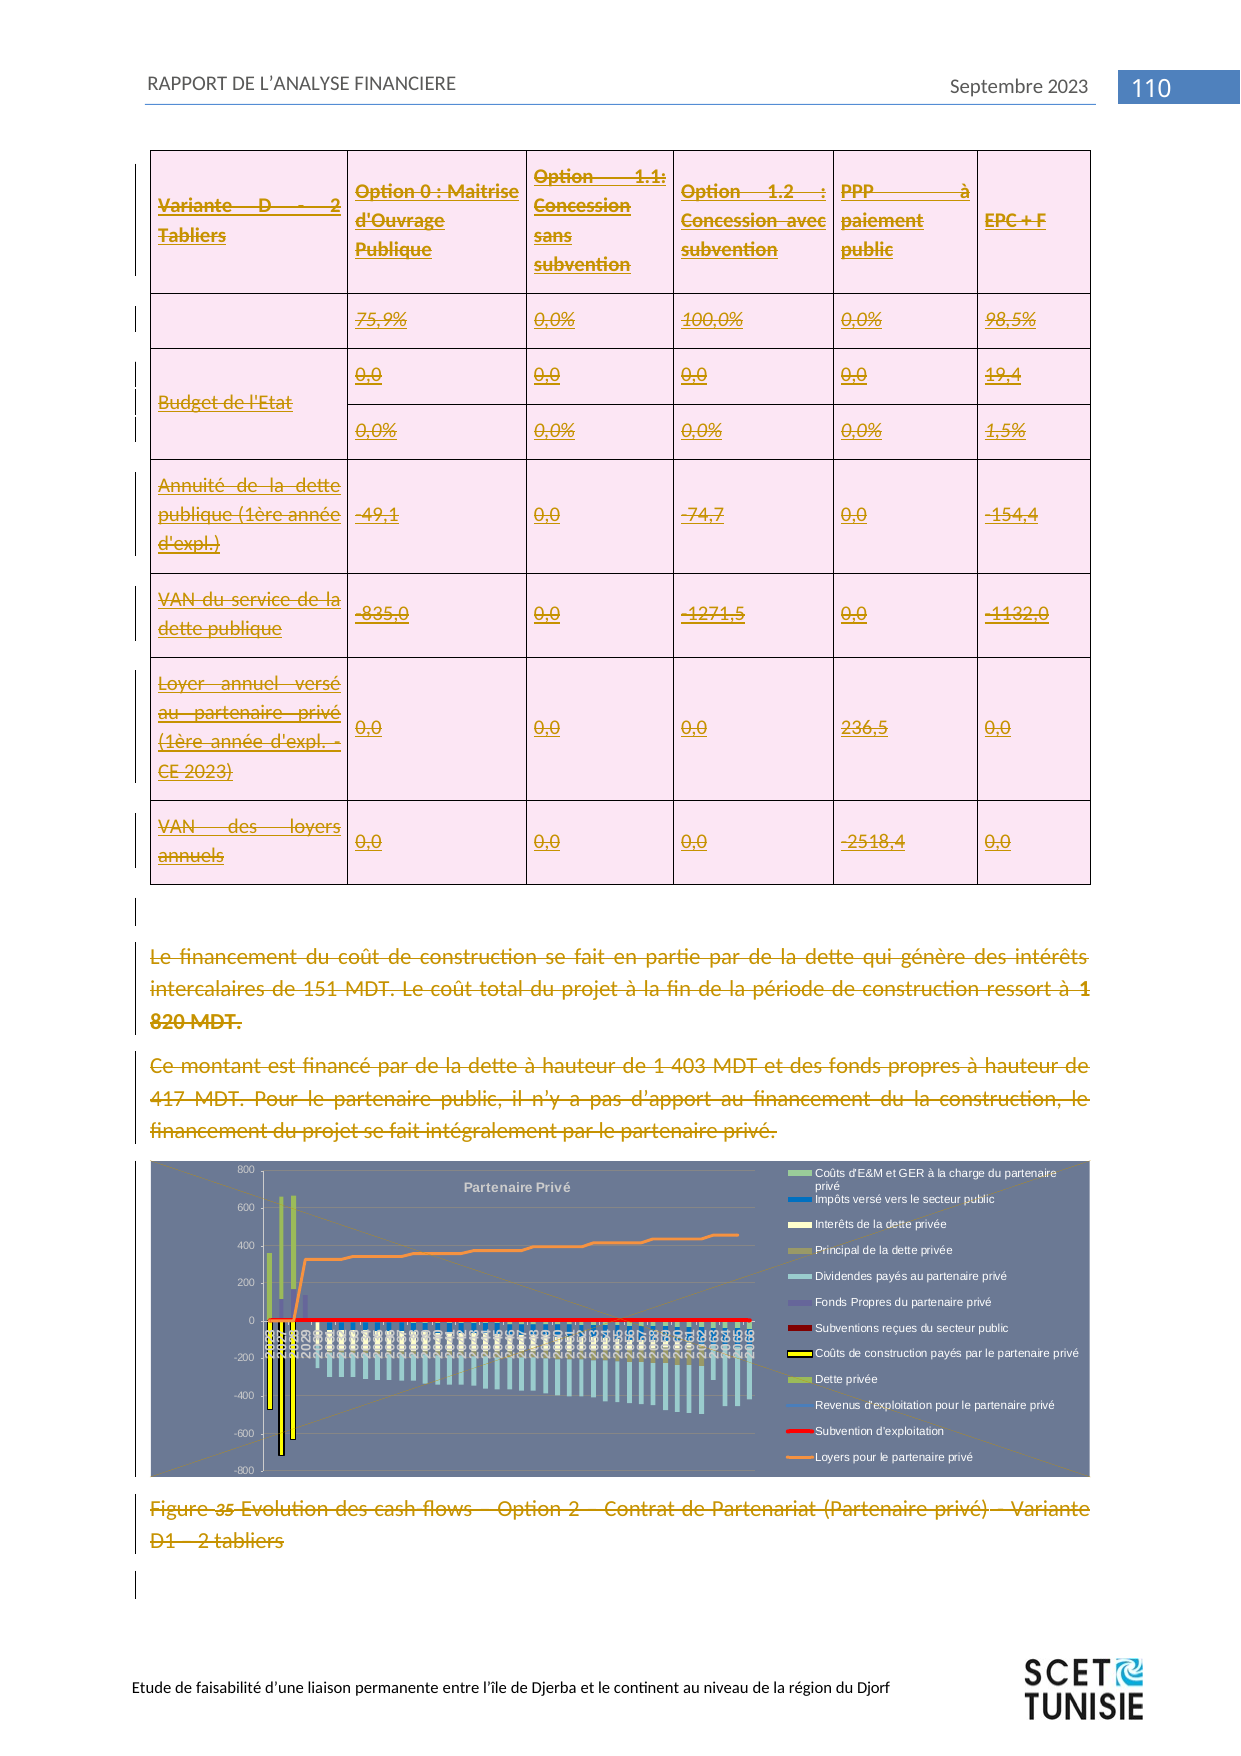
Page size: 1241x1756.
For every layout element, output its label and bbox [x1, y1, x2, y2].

picture [1024, 1658, 1143, 1720]
